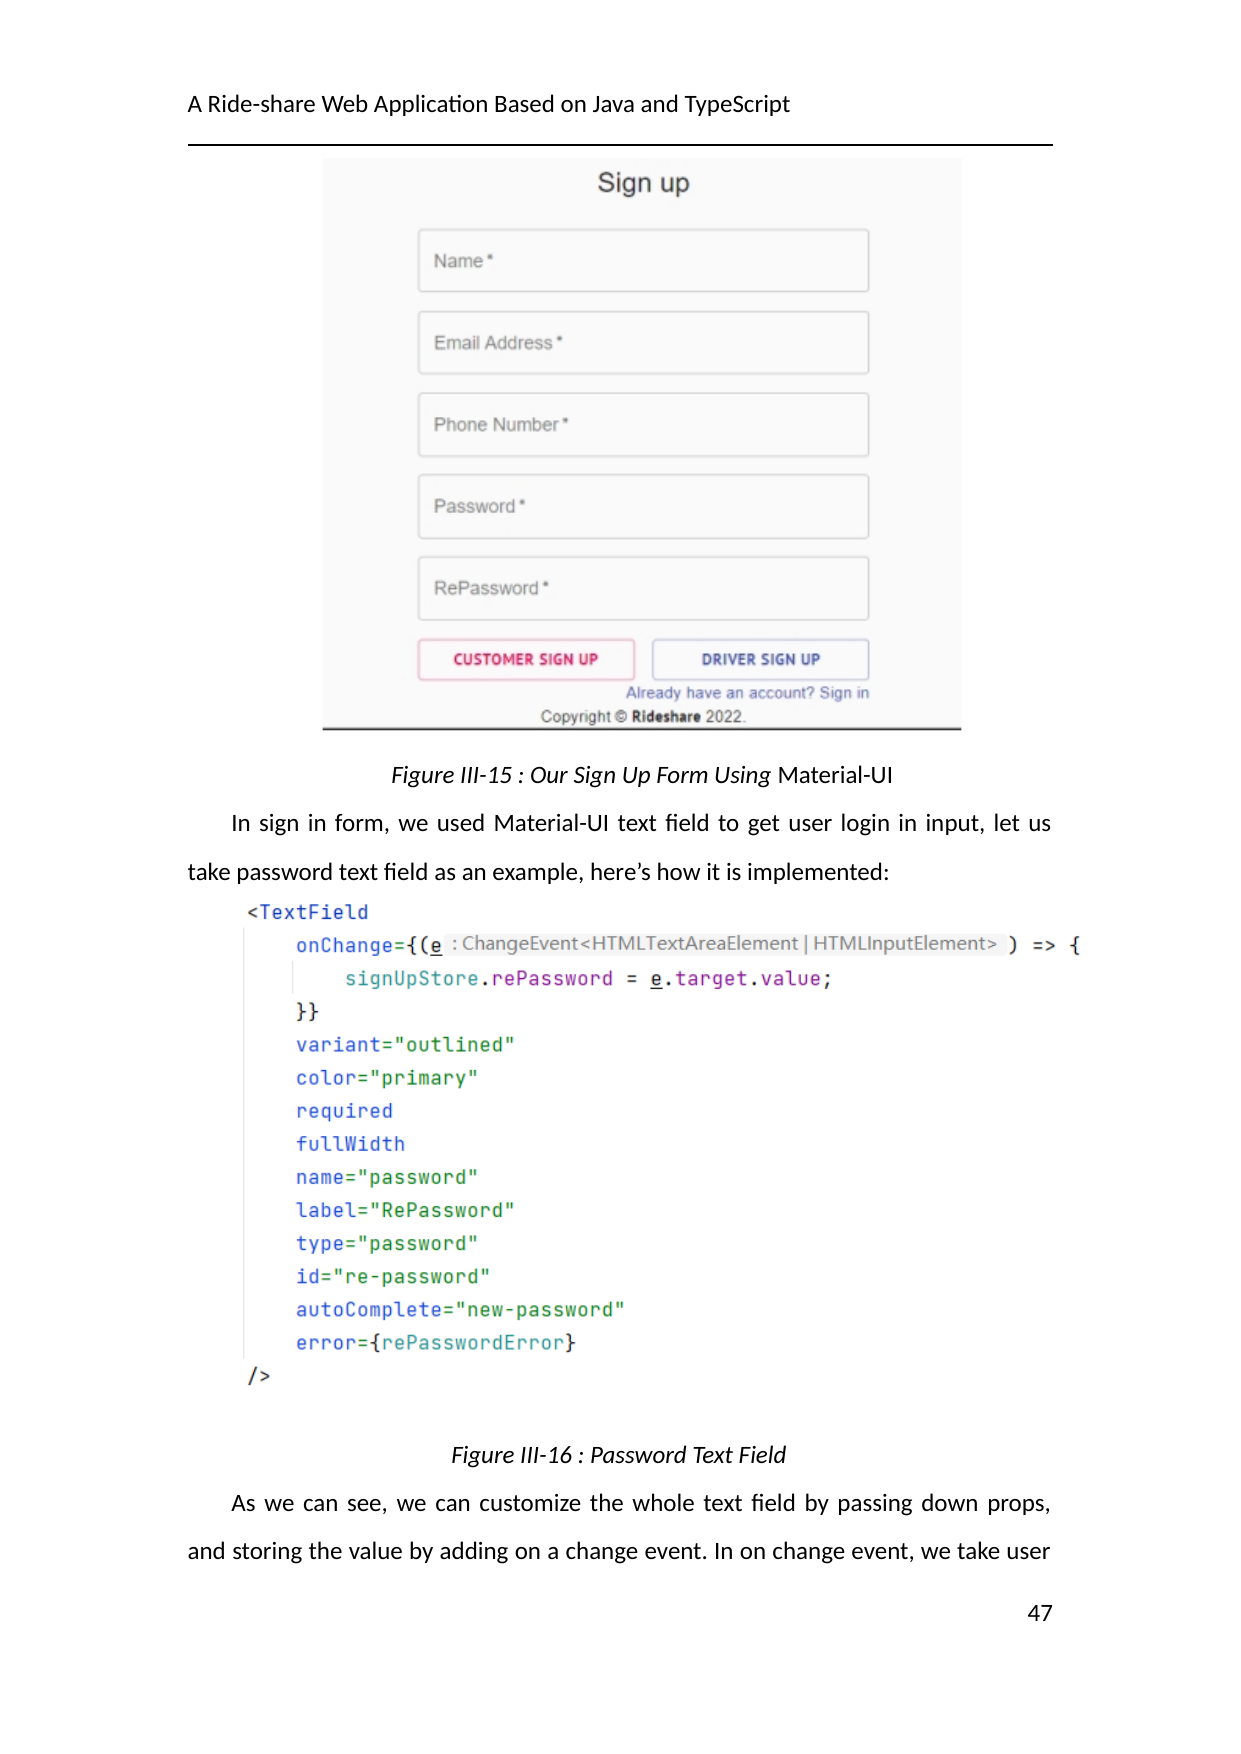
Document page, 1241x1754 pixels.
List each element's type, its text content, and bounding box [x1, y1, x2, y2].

text Figure III-15 : Our Sign Up Form Using Material-UI [187, 759, 1053, 791]
text Figure III-16 : Password Text Field [187, 1438, 1053, 1471]
picture [322, 158, 962, 732]
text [187, 1486, 1053, 1567]
picture [231, 902, 1097, 1395]
text In sign in form, we used Material-UI text field to get user login in input, let us take password text field as an example, here’s how it is implemented: [187, 806, 1053, 888]
